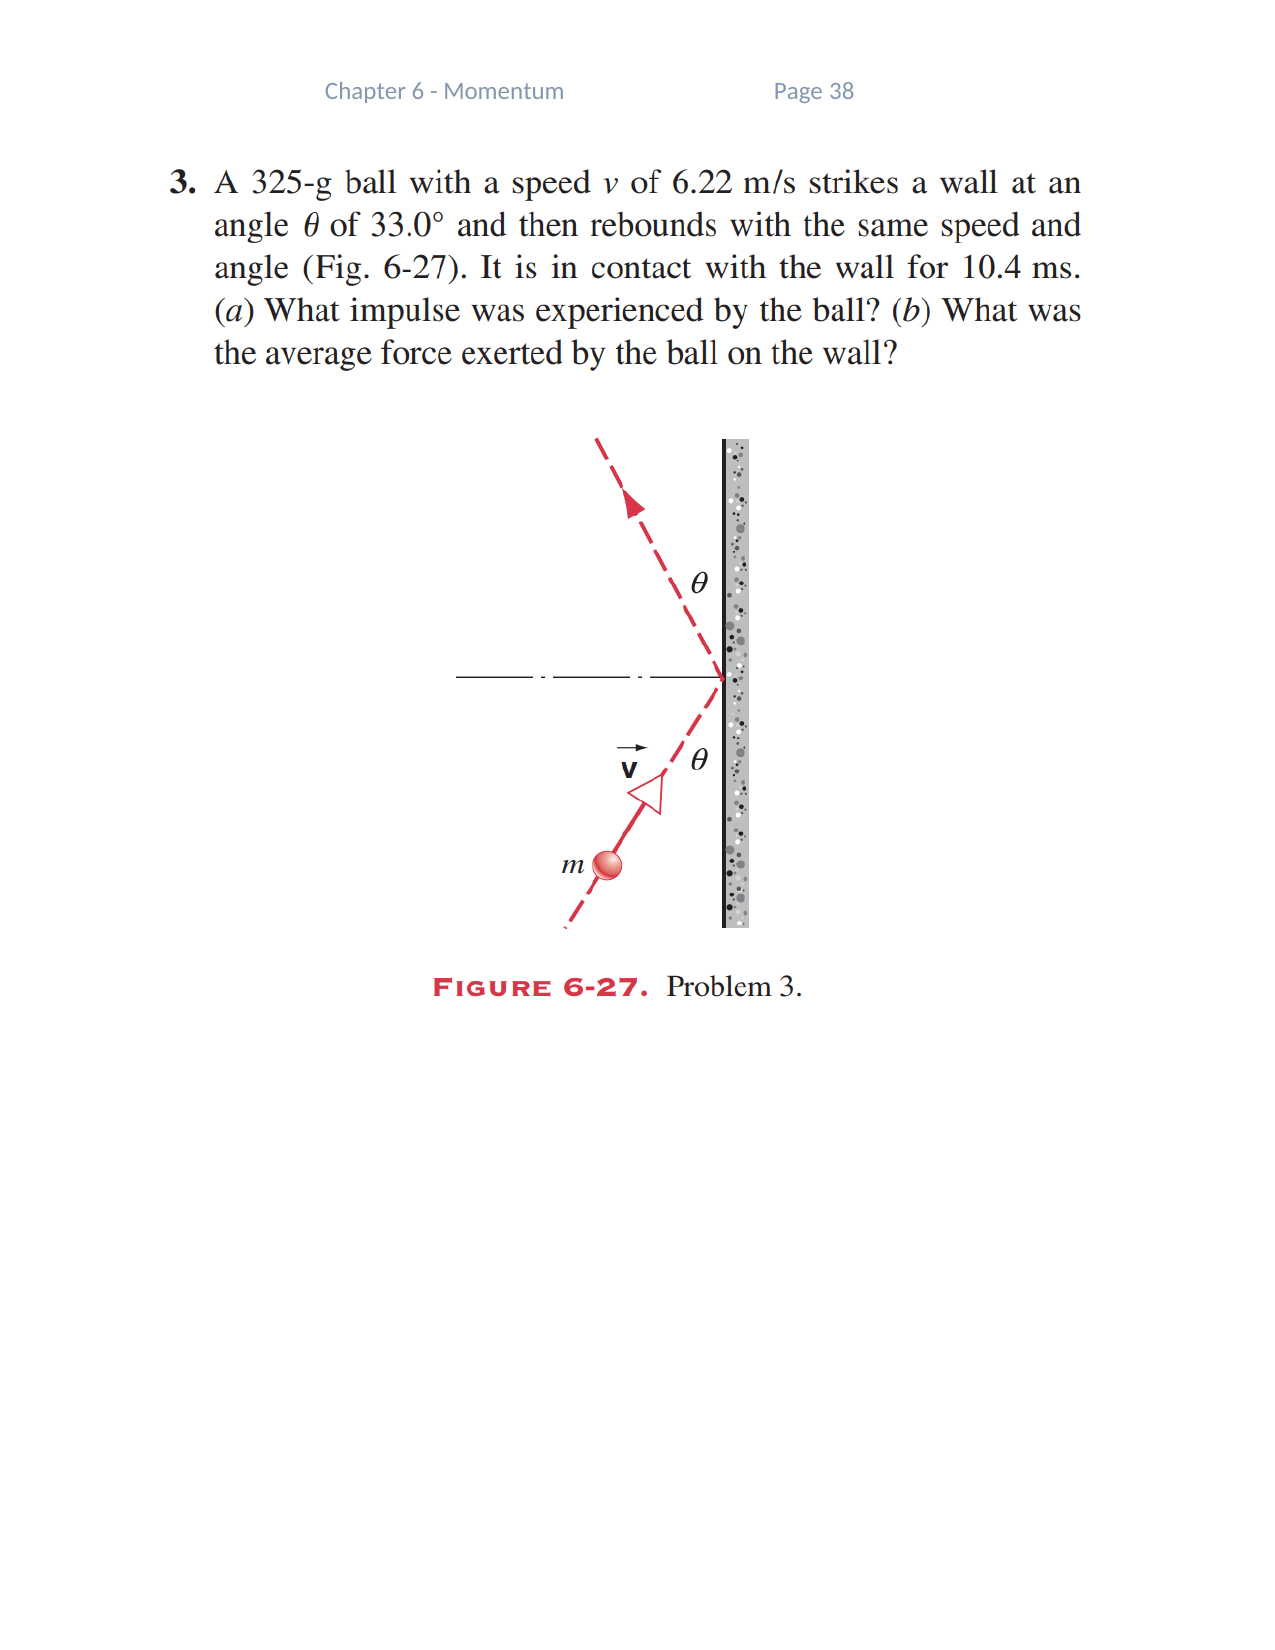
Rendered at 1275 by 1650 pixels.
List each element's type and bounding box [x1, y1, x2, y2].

picture [135, 150, 1110, 1018]
